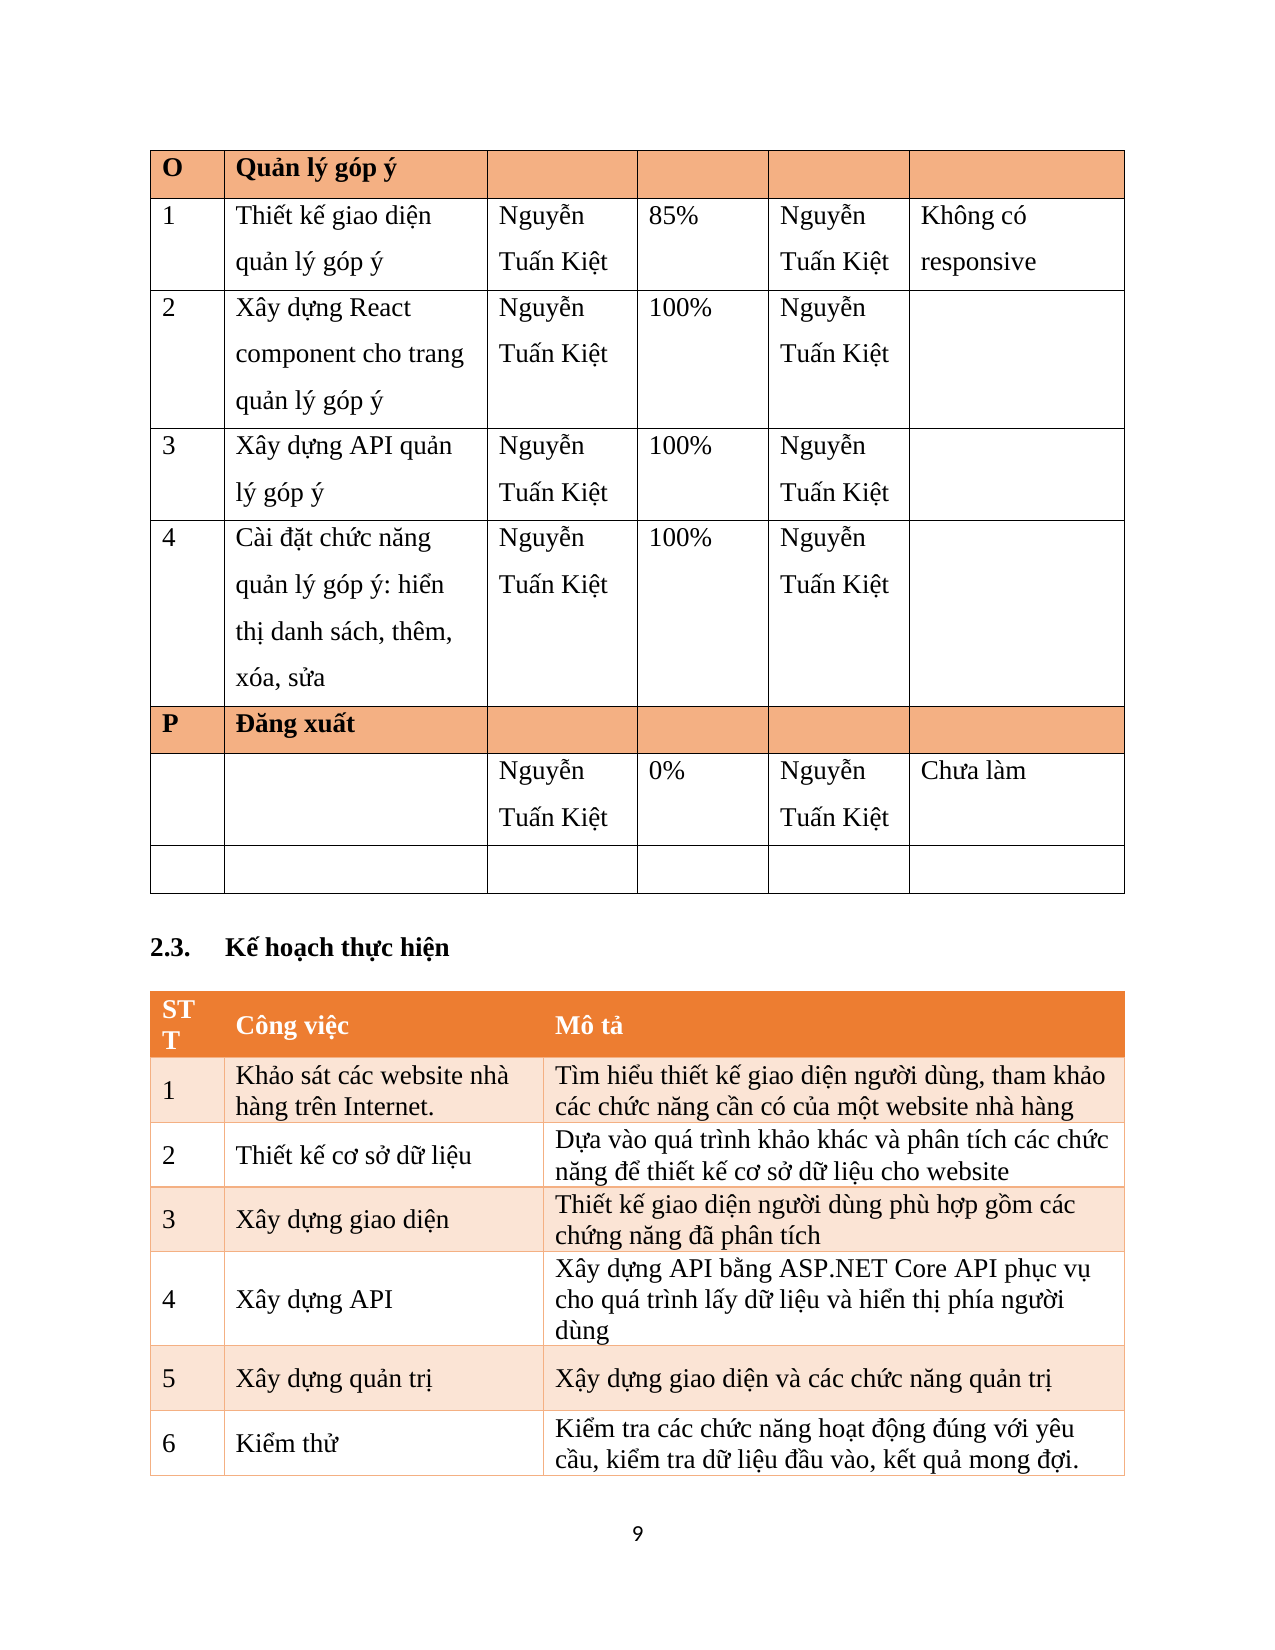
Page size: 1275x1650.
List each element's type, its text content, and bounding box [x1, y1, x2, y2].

table_cell [910, 521, 1124, 706]
table_cell Tìm hiểu thiết kế giao diện người dùng, tham khảo các chức năng cần có của một website nhà hàng [544, 1058, 1124, 1122]
table_cell [225, 754, 487, 845]
table_header Công việc [225, 992, 543, 1057]
table_cell [910, 707, 1124, 753]
table_cell 1 [151, 1058, 224, 1122]
table_cell 100% [638, 291, 768, 428]
text 2.3. Kế hoạch thực hiện [150, 932, 1125, 963]
table_cell Xây dựng React component cho trang quản lý góp ý [225, 291, 487, 428]
table_cell 4 [151, 1252, 224, 1345]
table_cell Xậy dựng giao diện và các chức năng quản trị [544, 1346, 1124, 1410]
table_cell Kiểm tra các chức năng hoạt động đúng với yêu cầu, kiểm tra dữ liệu đầu vào, kết quả mong đợi. [544, 1411, 1124, 1474]
table_header STT [151, 992, 224, 1057]
table_cell [910, 846, 1124, 893]
table_cell 2 [151, 1123, 224, 1186]
table_cell Chưa làm [910, 754, 1124, 845]
table_cell Xây dựng API bằng ASP.NET Core API phục vụ cho quá trình lấy dữ liệu và hiển thị phía người dùng [544, 1252, 1124, 1345]
table_cell [910, 429, 1124, 520]
table_cell [488, 151, 637, 198]
table_cell 4 [151, 521, 224, 706]
table_cell [488, 707, 637, 753]
table_cell Nguyễn Tuấn Kiệt [488, 429, 637, 520]
table_cell Thiết kế giao diện người dùng phù hợp gồm các chứng năng đã phân tích [544, 1188, 1124, 1251]
table_cell 5 [151, 1346, 224, 1410]
table_cell [488, 846, 637, 893]
table_cell Không có responsive [910, 199, 1124, 290]
table_cell [225, 846, 487, 893]
table_cell [638, 151, 768, 198]
table_cell Nguyễn Tuấn Kiệt [488, 199, 637, 290]
table_cell [151, 754, 224, 845]
table_cell 3 [151, 1188, 224, 1251]
table_cell 85% [638, 199, 768, 290]
table_cell 1 [151, 199, 224, 290]
table_cell Nguyễn Tuấn Kiệt [769, 521, 909, 706]
table_cell Kiểm thử [225, 1411, 543, 1474]
table_cell [151, 846, 224, 893]
table_cell Nguyễn Tuấn Kiệt [488, 291, 637, 428]
table_cell [910, 151, 1124, 198]
table_cell Thiết kế giao diện quản lý góp ý [225, 199, 487, 290]
table_cell Xây dựng giao diện [225, 1188, 543, 1251]
table_cell Nguyễn Tuấn Kiệt [769, 754, 909, 845]
table_cell [638, 707, 768, 753]
table_header Mô tả [544, 992, 1124, 1057]
table_cell Thiết kế cơ sở dữ liệu [225, 1123, 543, 1186]
table_cell Nguyễn Tuấn Kiệt [769, 291, 909, 428]
table_cell Nguyễn Tuấn Kiệt [488, 521, 637, 706]
table_cell [769, 846, 909, 893]
table_cell 6 [151, 1411, 224, 1474]
table_cell 2 [151, 291, 224, 428]
table_cell Nguyễn Tuấn Kiệt [769, 429, 909, 520]
table_cell Xây dựng quản trị [225, 1346, 543, 1410]
table_cell 100% [638, 521, 768, 706]
table_cell Xây dựng API quản lý góp ý [225, 429, 487, 520]
table_cell Nguyễn Tuấn Kiệt [769, 199, 909, 290]
table_cell Dựa vào quá trình khảo khác và phân tích các chức năng để thiết kế cơ sở dữ liệu cho website [544, 1123, 1124, 1186]
table_cell Nguyễn Tuấn Kiệt [488, 754, 637, 845]
table_cell [769, 707, 909, 753]
table_cell Đăng xuất [225, 707, 487, 753]
table_cell Cài đặt chức năng quản lý góp ý: hiển thị danh sách, thêm, xóa, sửa [225, 521, 487, 706]
table_cell P [151, 707, 224, 753]
table_cell O [151, 151, 224, 198]
table_cell Khảo sát các website nhà hàng trên Internet. [225, 1058, 543, 1122]
table_cell 100% [638, 429, 768, 520]
table_cell Xây dựng API [225, 1252, 543, 1345]
table_cell 0% [638, 754, 768, 845]
table_cell [910, 291, 1124, 428]
table_cell Quản lý góp ý [225, 151, 487, 198]
table_cell [638, 846, 768, 893]
table_cell [769, 151, 909, 198]
table_cell 3 [151, 429, 224, 520]
